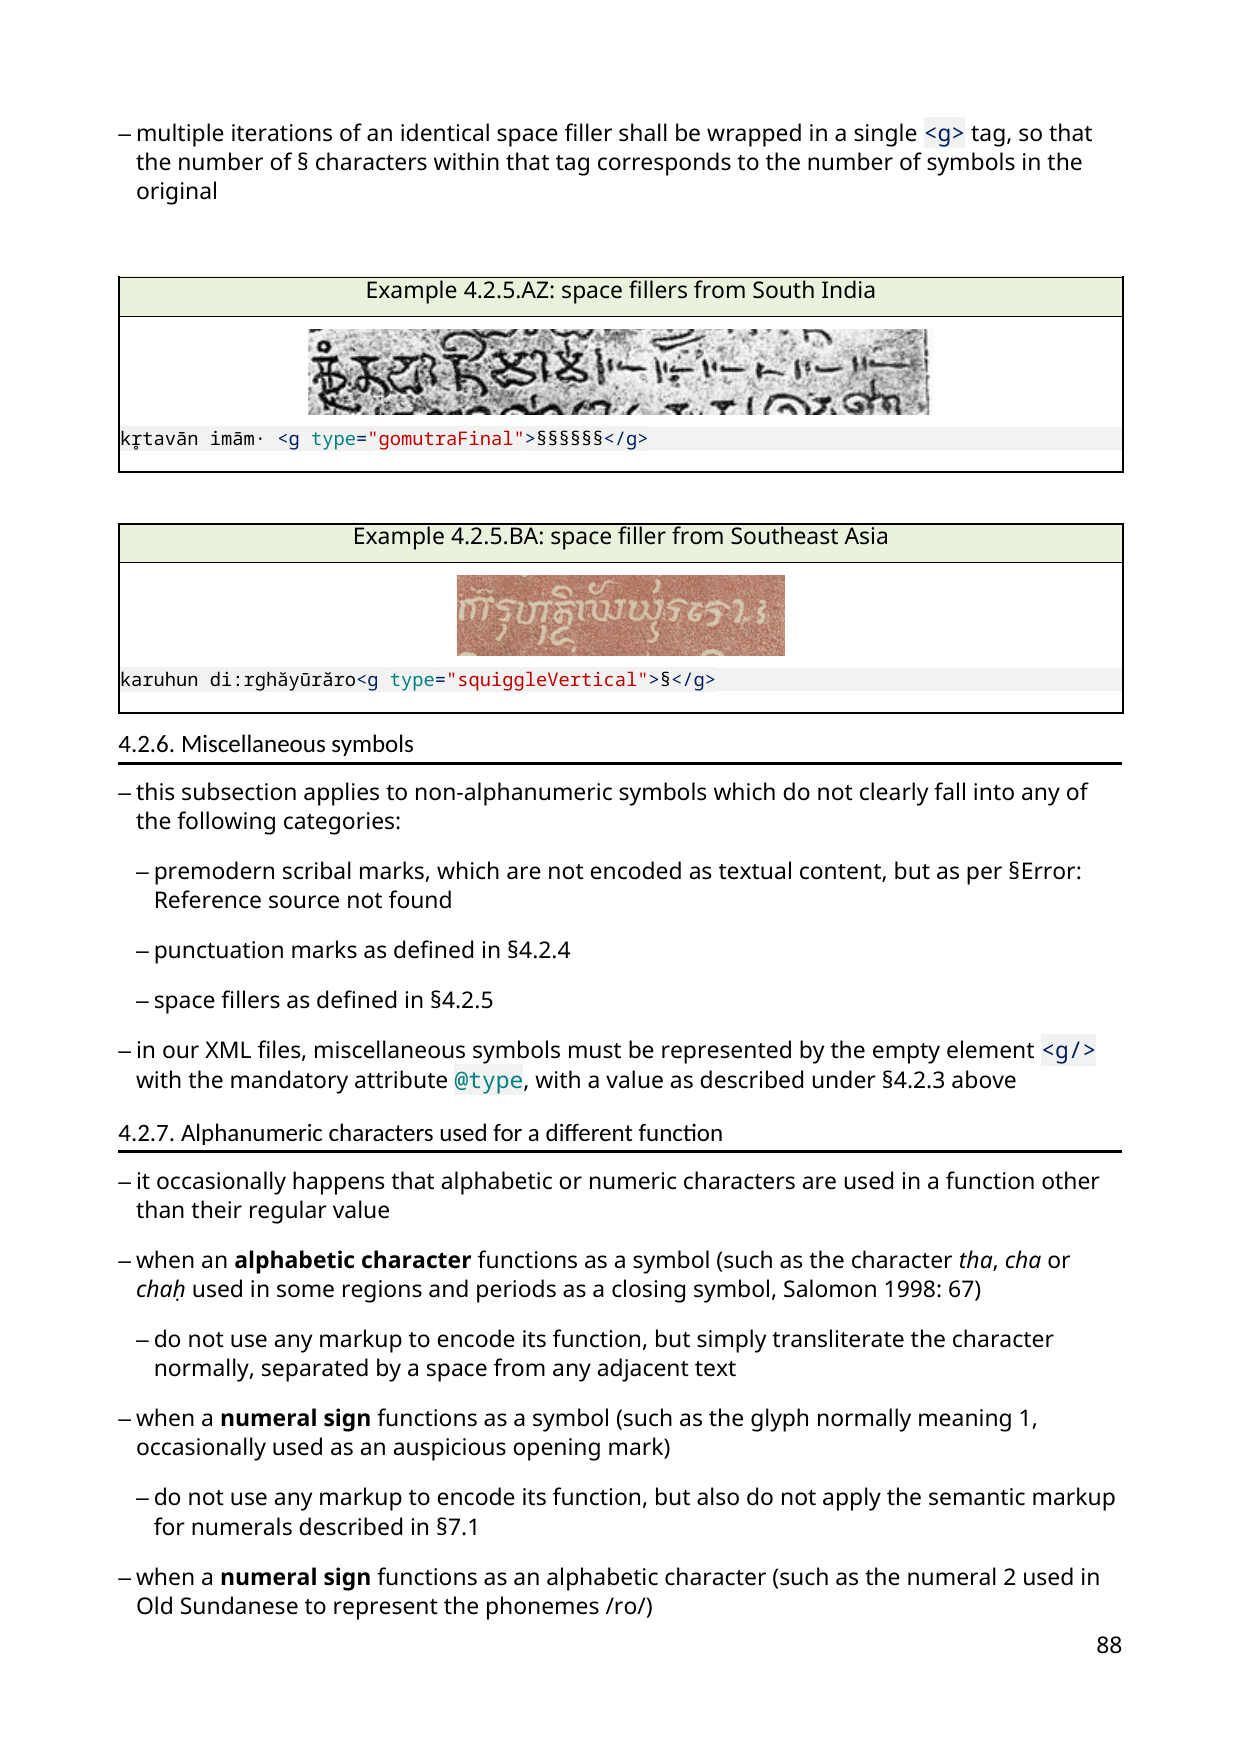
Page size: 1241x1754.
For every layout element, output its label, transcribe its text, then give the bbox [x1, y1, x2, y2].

picture [456, 575, 785, 656]
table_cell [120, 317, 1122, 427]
subtitle Miscellaneous symbols [118, 726, 1122, 762]
list punctuation marks as defined in §4.2.4 [136, 936, 1122, 965]
list do not use any markup to encode its function, but also do not apply the semantic markup for numerals described in §7.1 [136, 1482, 1122, 1541]
list premodern scribal marks, which are not encoded as textual content, but as per §4.3.6 [136, 856, 1122, 915]
list when a numeral sign functions as a symbol (such as the glyph normally meaning 1, occasionally used as an auspicious opening mark) [118, 1403, 1122, 1462]
list space fillers as defined in §4.2.5 [136, 986, 1122, 1015]
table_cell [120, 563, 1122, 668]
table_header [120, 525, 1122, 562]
list in our XML files, miscellaneous symbols must be represented by the empty element <g/> with the mandatory attribute @type, with a value as described under §4.2.3 above [118, 1036, 1122, 1094]
list it occasionally happens that alphabetic or numeric characters are used in a function other than their regular value [118, 1166, 1122, 1224]
picture [308, 329, 934, 415]
subtitle Alphanumeric characters used for a different function [118, 1115, 1122, 1150]
list when an alphabetic character functions as a symbol (such as the character tha, cha or chaḥ used in some regions and periods as a closing symbol, Salomon 1998: 67) [118, 1245, 1122, 1303]
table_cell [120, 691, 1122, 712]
list multiple iterations of an identical space filler shall be wrapped in a single <g> tag, so that the number of § characters within that tag corresponds to the number of symbols in the original [118, 118, 1122, 206]
list this subsection applies to non-alphanumeric symbols which do not clearly fall into any of the following categories: [118, 777, 1122, 836]
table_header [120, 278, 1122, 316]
list when a numeral sign functions as an alphabetic character (such as the numeral 2 used in Old Sundanese to represent the phonemes /ro/) [118, 1562, 1122, 1620]
list do not use any markup to encode its function, but simply transliterate the character normally, separated by a space from any adjacent text [136, 1324, 1122, 1382]
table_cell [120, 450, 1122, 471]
